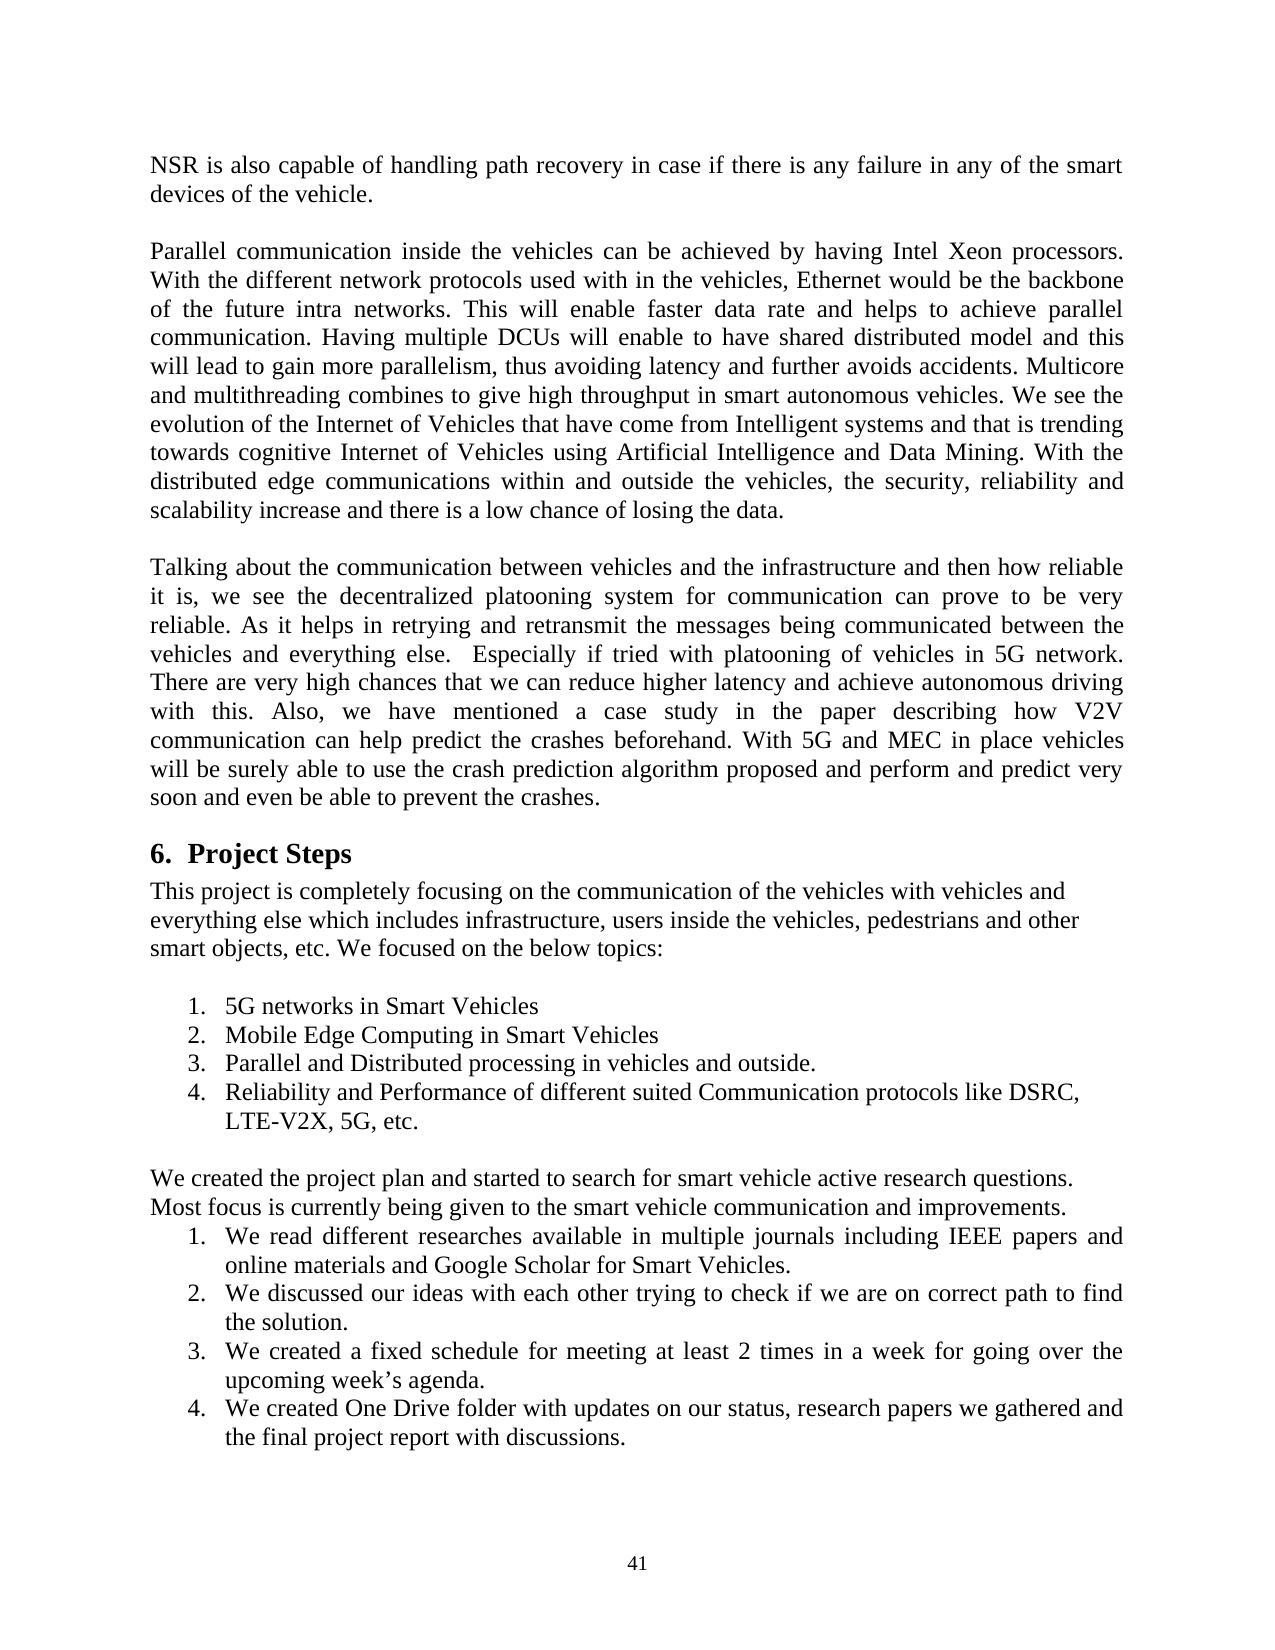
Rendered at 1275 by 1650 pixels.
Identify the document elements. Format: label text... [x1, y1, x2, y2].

text We created the project plan and started to search for smart vehicle active research questions. Most focus is currently being given to the smart vehicle communication and improvements. [150, 1163, 1125, 1221]
list Mobile Edge Computing in Smart Vehicles [187, 1020, 1125, 1048]
list We created a fixed schedule for meeting at least 2 times in a week for going over the upcoming week’s agenda. [187, 1336, 1125, 1393]
list 5G networks in Smart Vehicles [187, 991, 1125, 1020]
list We read different researches available in multiple journals including IEEE papers and online materials and Google Scholar for Smart Vehicles. [187, 1221, 1125, 1278]
text This project is completely focusing on the communication of the vehicles with vehicles and everything else which includes infrastructure, users inside the vehicles, pedestrians and other smart objects, etc. We focused on the below topics: [150, 876, 1125, 962]
list Parallel and Distributed processing in vehicles and outside. [187, 1048, 1125, 1077]
list Reliability and Performance of different suited Communication protocols like DSRC, LTE-V2X, 5G, etc. [187, 1077, 1125, 1135]
text Talking about the communication between vehicles and the infrastructure and then how reliable it is, we see the decentralized platooning system for communication can prove to be very reliable. As it helps in retrying and retransmit the messages being communicated between the vehicles and everything else. Especially if tried with platooning of vehicles in 5G network. There are very high chances that we can reduce higher latency and achieve autonomous driving with this. Also, we have mentioned a case study in the paper describing how V2V communication can help predict the crashes beforehand. With 5G and MEC in place vehicles will be surely able to use the crash prediction algorithm proposed and perform and predict very soon and even be able to prevent the crashes. [150, 552, 1125, 811]
text Parallel communication inside the vehicles can be achieved by having Intel Xeon processors. With the different network protocols used with in the vehicles, Ethernet would be the backbone of the future intra networks. This will enable faster data rate and helps to achieve parallel communication. Having multiple DCUs will enable to have shared distributed model and this will lead to gain more parallelism, thus avoiding latency and further avoids accidents. Multicore and multithreading combines to give high throughput in smart autonomous vehicles. We see the evolution of the Internet of Vehicles that have come from Intelligent systems and that is trending towards cognitive Internet of Vehicles using Artificial Intelligence and Data Mining. With the distributed edge communications within and outside the vehicles, the security, reliability and scalability increase and there is a low chance of losing the data. [150, 236, 1125, 524]
subtitle Project Steps [150, 836, 1125, 870]
list We discussed our ideas with each other trying to check if we are on correct path to find the solution. [187, 1278, 1125, 1336]
list We created One Drive folder with updates on our status, research papers we gathered and the final project report with discussions. [187, 1393, 1125, 1451]
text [150, 150, 1125, 207]
